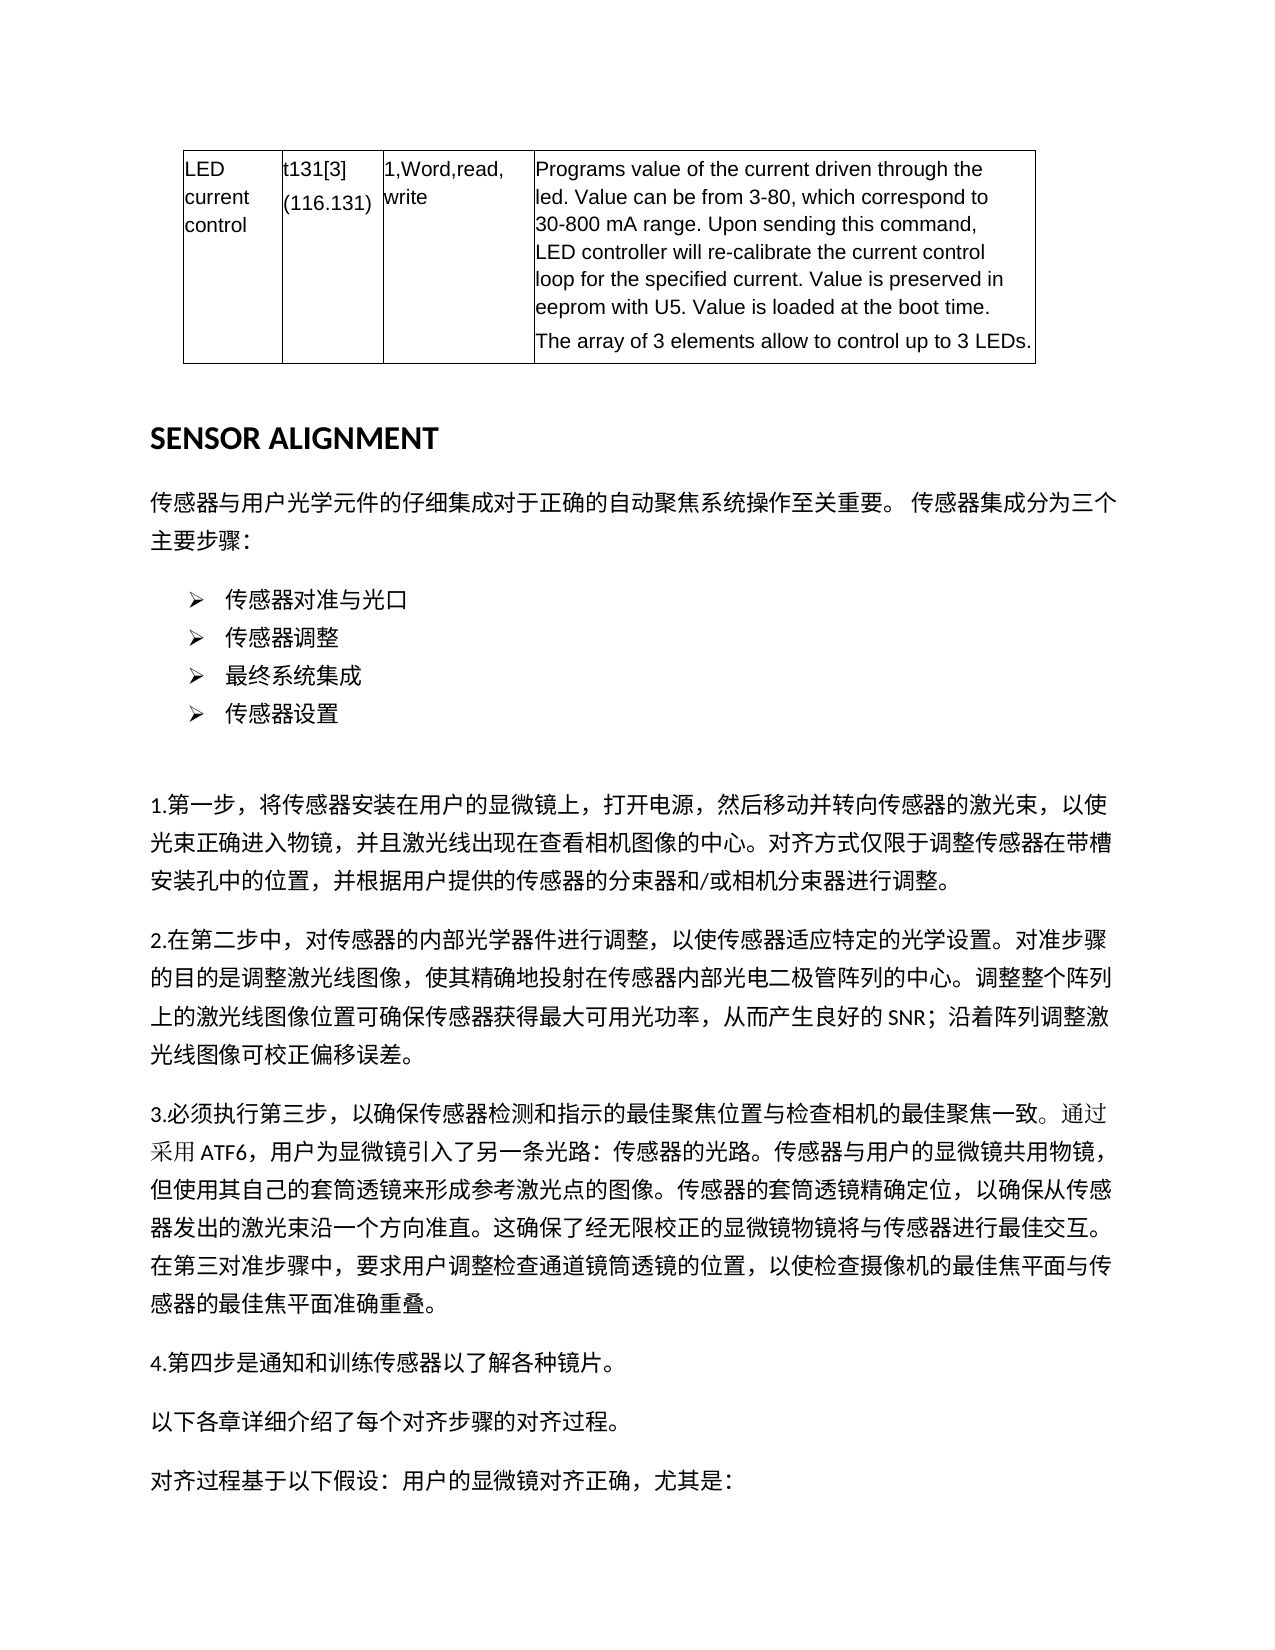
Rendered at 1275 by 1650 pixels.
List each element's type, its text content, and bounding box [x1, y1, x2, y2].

table_cell 1,Word,read, write [384, 151, 534, 363]
list 传感器调整 [187, 619, 1125, 653]
text 传感器与用户光学元件的仔细集成对于正确的自动聚焦系统操作至关重要。 传感器集成分为三个主要步骤： [150, 484, 1125, 556]
table_cell Programs value of the current driven through the led. Value can be from 3-80, which correspond to 30-800 mA range. Upon sending this command, LED controller will re-calibrate the current control loop for the specified current. Value is preserved in eeprom with U5. Value is loaded at the boot time. The array of 3 elements allow to control up to 3 LEDs. [535, 151, 1035, 363]
list 传感器对准与光口 [187, 581, 1125, 615]
text 2.在第二步中，对传感器的内部光学器件进行调整，以使传感器适应特定的光学设置。对准步骤的目的是调整激光线图像，使其精确地投射在传感器内部光电二极管阵列的中心。调整整个阵列上的激光线图像位置可确保传感器获得最大可用光功率，从而产生良好的SNR；沿着阵列调整激光线图像可校正偏移误差。 [150, 922, 1125, 1070]
table_cell t131[3] (116.131) [283, 151, 383, 363]
list 传感器设置 [187, 696, 1125, 729]
table_cell LED current control [184, 151, 282, 363]
text SENSOR ALIGNMENT [150, 417, 1125, 457]
text 1.第一步，将传感器安装在用户的显微镜上，打开电源，然后移动并转向传感器的激光束，以使光束正确进入物镜，并且激光线出现在查看相机图像的中心。对齐方式仅限于调整传感器在带槽安装孔中的位置，并根据用户提供的传感器的分束器和/或相机分束器进行调整。 [150, 787, 1125, 896]
text 以下各章详细介绍了每个对齐步骤的对齐过程。 [150, 1404, 1125, 1437]
text 4.第四步是通知和训练传感器以了解各种镜片。 [150, 1345, 1125, 1378]
list 最终系统集成 [187, 658, 1125, 691]
text 3.必须执行第三步，以确保传感器检测和指示的最佳聚焦位置与检查相机的最佳聚焦一致​​。通过采用ATF6，用户为显微镜引入了另一条光路：传感器的光路。传感器与用户的显微镜共用物镜，但使用其自己的套筒透镜来形成参考激光点的图像。传感器的套筒透镜精确定位，以确保从传感器发出的激光束沿一个方向准直。这确保了经无限校正的显微镜物镜将与传感器进行最佳交互。在第三对准步骤中，要求用户调整检查通道镜筒透镜的位置，以使检查摄像机的最佳焦平面与传感器的最佳焦平面准确重叠。 [150, 1096, 1125, 1319]
text 对齐过程基于以下假设：用户的显微镜对齐正确，尤其是： [150, 1463, 1125, 1496]
